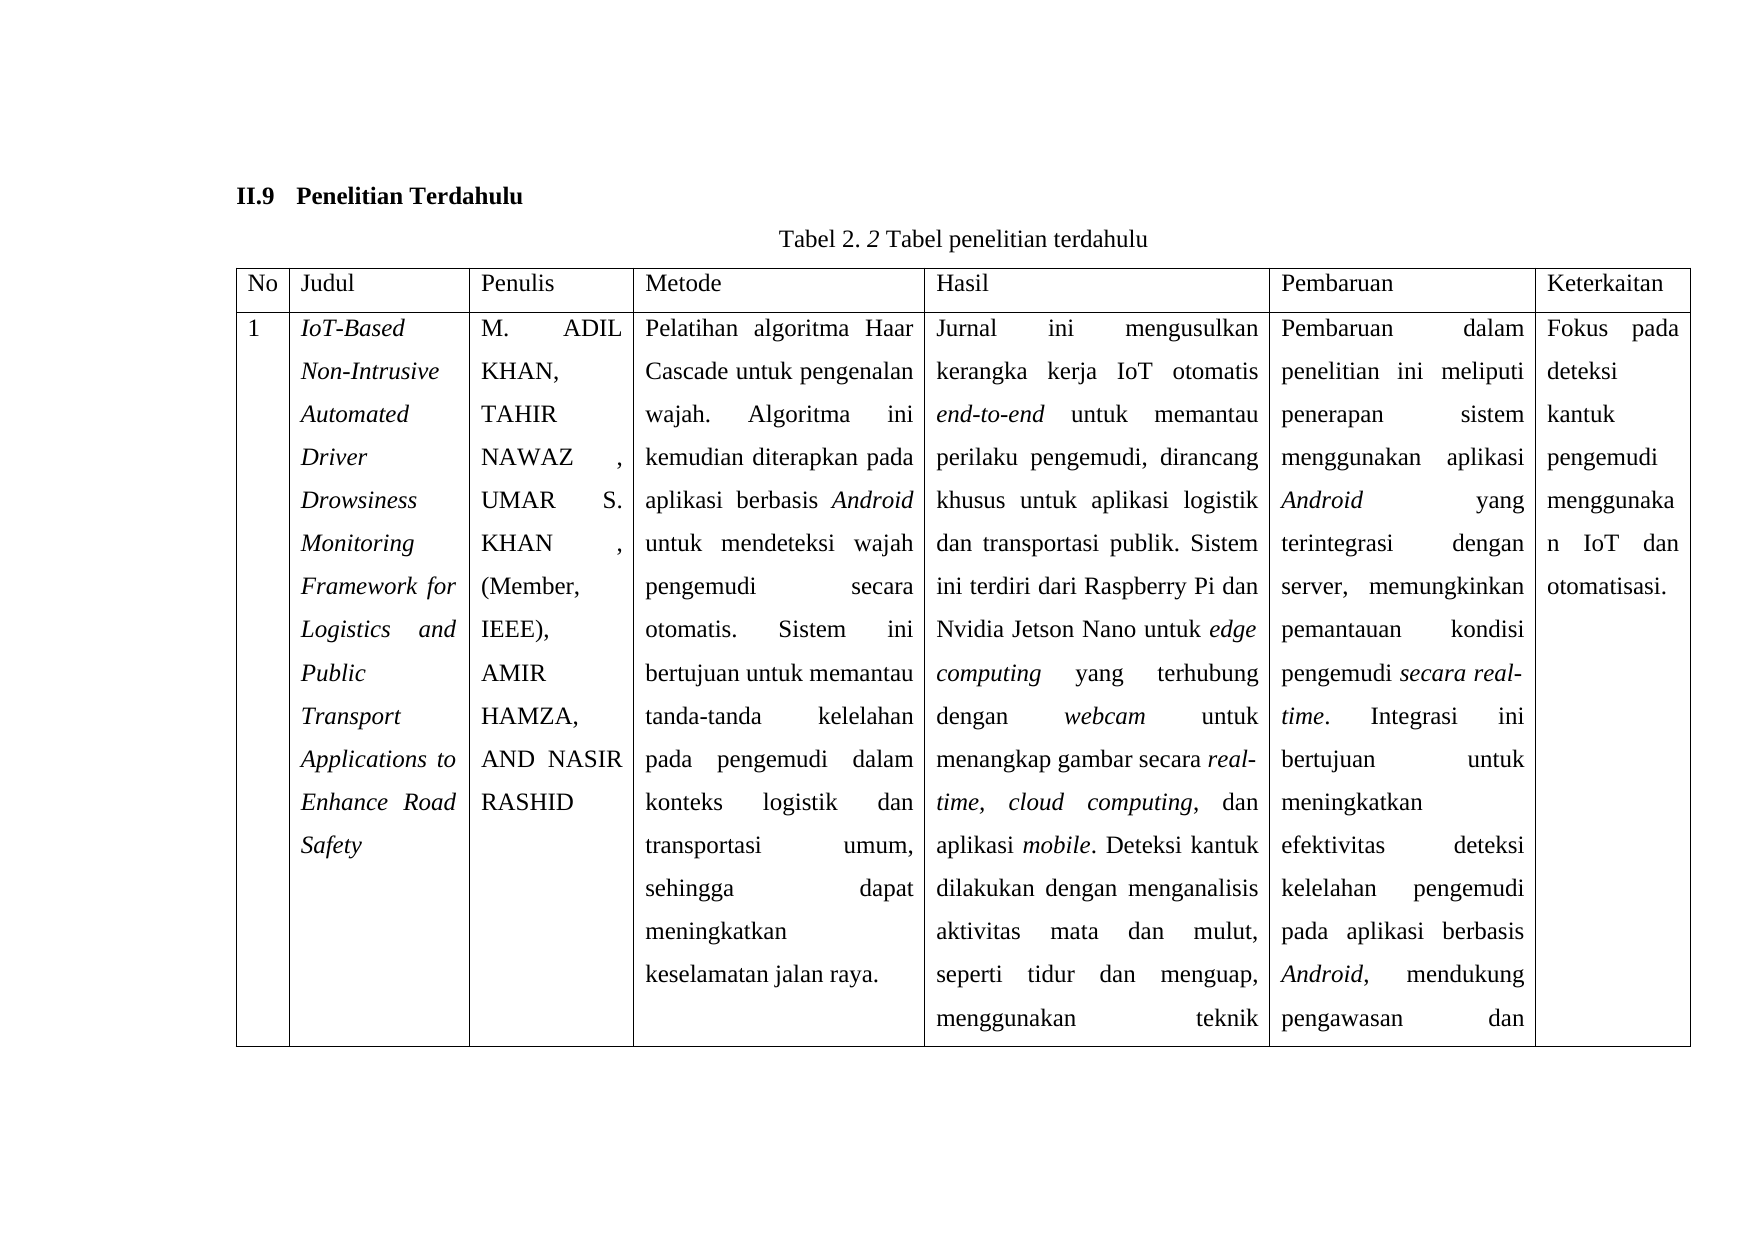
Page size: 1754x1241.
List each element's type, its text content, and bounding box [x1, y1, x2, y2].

subtitle Penelitian Terdahulu [236, 181, 1577, 210]
table_cell Metode [634, 269, 924, 312]
table_header Tabel 2. 2 Tabel penelitian terdahulu [236, 225, 1690, 267]
table_cell Keterkaitan [1536, 269, 1690, 312]
table_cell No [237, 269, 289, 312]
table_cell 1 [237, 313, 289, 1046]
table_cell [634, 313, 924, 1046]
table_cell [290, 313, 469, 1046]
table_cell Pembaruan [1270, 269, 1535, 312]
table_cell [470, 313, 633, 1046]
table_cell Judul [290, 269, 469, 312]
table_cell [925, 313, 1269, 1046]
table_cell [1270, 313, 1535, 1046]
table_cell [1536, 313, 1690, 1046]
table_cell Hasil [925, 269, 1269, 312]
table_cell Penulis [470, 269, 633, 312]
